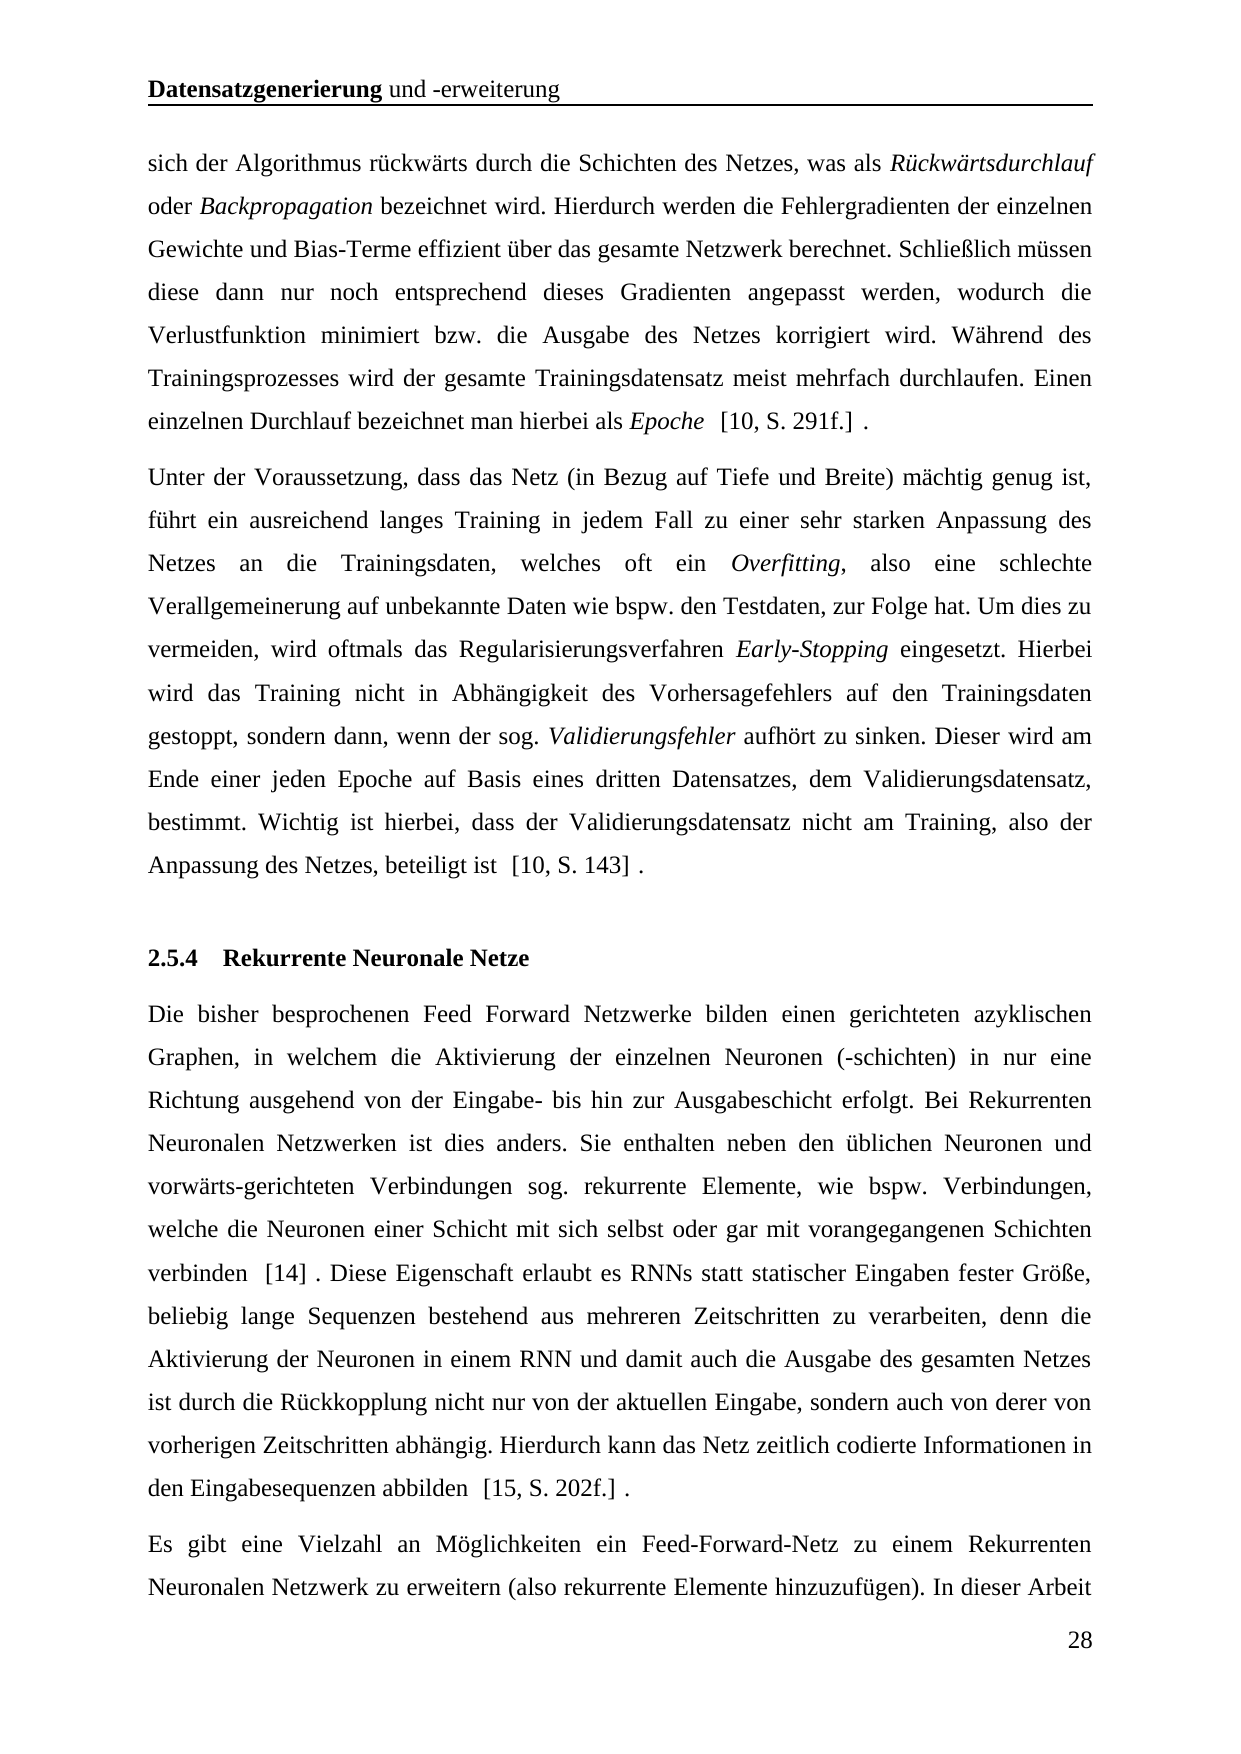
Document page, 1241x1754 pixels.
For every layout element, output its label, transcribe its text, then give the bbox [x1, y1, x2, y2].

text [148, 148, 1093, 435]
text Die bisher besprochenen Feed Forward Netzwerke bilden einen gerichteten azyklischen Graphen, in welchem die Aktivierung der einzelnen Neuronen (-schichten) in nur eine Richtung ausgehend von der Eingabe- bis hin zur Ausgabeschicht erfolgt. Bei Rekurrenten Neuronalen Netzwerken ist dies anders. Sie enthalten neben den üblichen Neuronen und vorwärts-gerichteten Verbindungen sog. rekurrente Elemente, wie bspw. Verbindungen, welche die Neuronen einer Schicht mit sich selbst oder gar mit vorangegangenen Schichten verbinden . Diese Eigenschaft erlaubt es RNNs statt statischer Eingaben fester Größe, beliebig lange Sequenzen bestehend aus mehreren Zeitschritten zu verarbeiten, denn die Aktivierung der Neuronen in einem RNN und damit auch die Ausgabe des gesamten Netzes ist durch die Rückkopplung nicht nur von der aktuellen Eingabe, sondern auch von derer von vorherigen Zeitschritten abhängig. Hierdurch kann das Netz zeitlich codierte Informationen in den Eingabesequenzen abbilden . [148, 999, 1093, 1502]
text Unter der Voraussetzung, dass das Netz (in Bezug auf Tiefe und Breite) mächtig genug ist, führt ein ausreichend langes Training in jedem Fall zu einer sehr starken Anpassung des Netzes an die Trainingsdaten, welches oft ein Overfitting, also eine schlechte Verallgemeinerung auf unbekannte Daten wie bspw. den Testdaten, zur Folge hat. Um dies zu vermeiden, wird oftmals das Regularisierungsverfahren Early-Stopping eingesetzt. Hierbei wird das Training nicht in Abhängigkeit des Vorhersagefehlers auf den Trainingsdaten gestoppt, sondern dann, wenn der sog. Validierungsfehler aufhört zu sinken. Dieser wird am Ende einer jeden Epoche auf Basis eines dritten Datensatzes, dem Validierungsdatensatz, bestimmt. Wichtig ist hierbei, dass der Validierungsdatensatz nicht am Training, also der Anpassung des Netzes, beteiligt ist . [148, 462, 1093, 879]
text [148, 1529, 1093, 1601]
subtitle Rekurrente Neuronale Netze [148, 943, 1093, 972]
